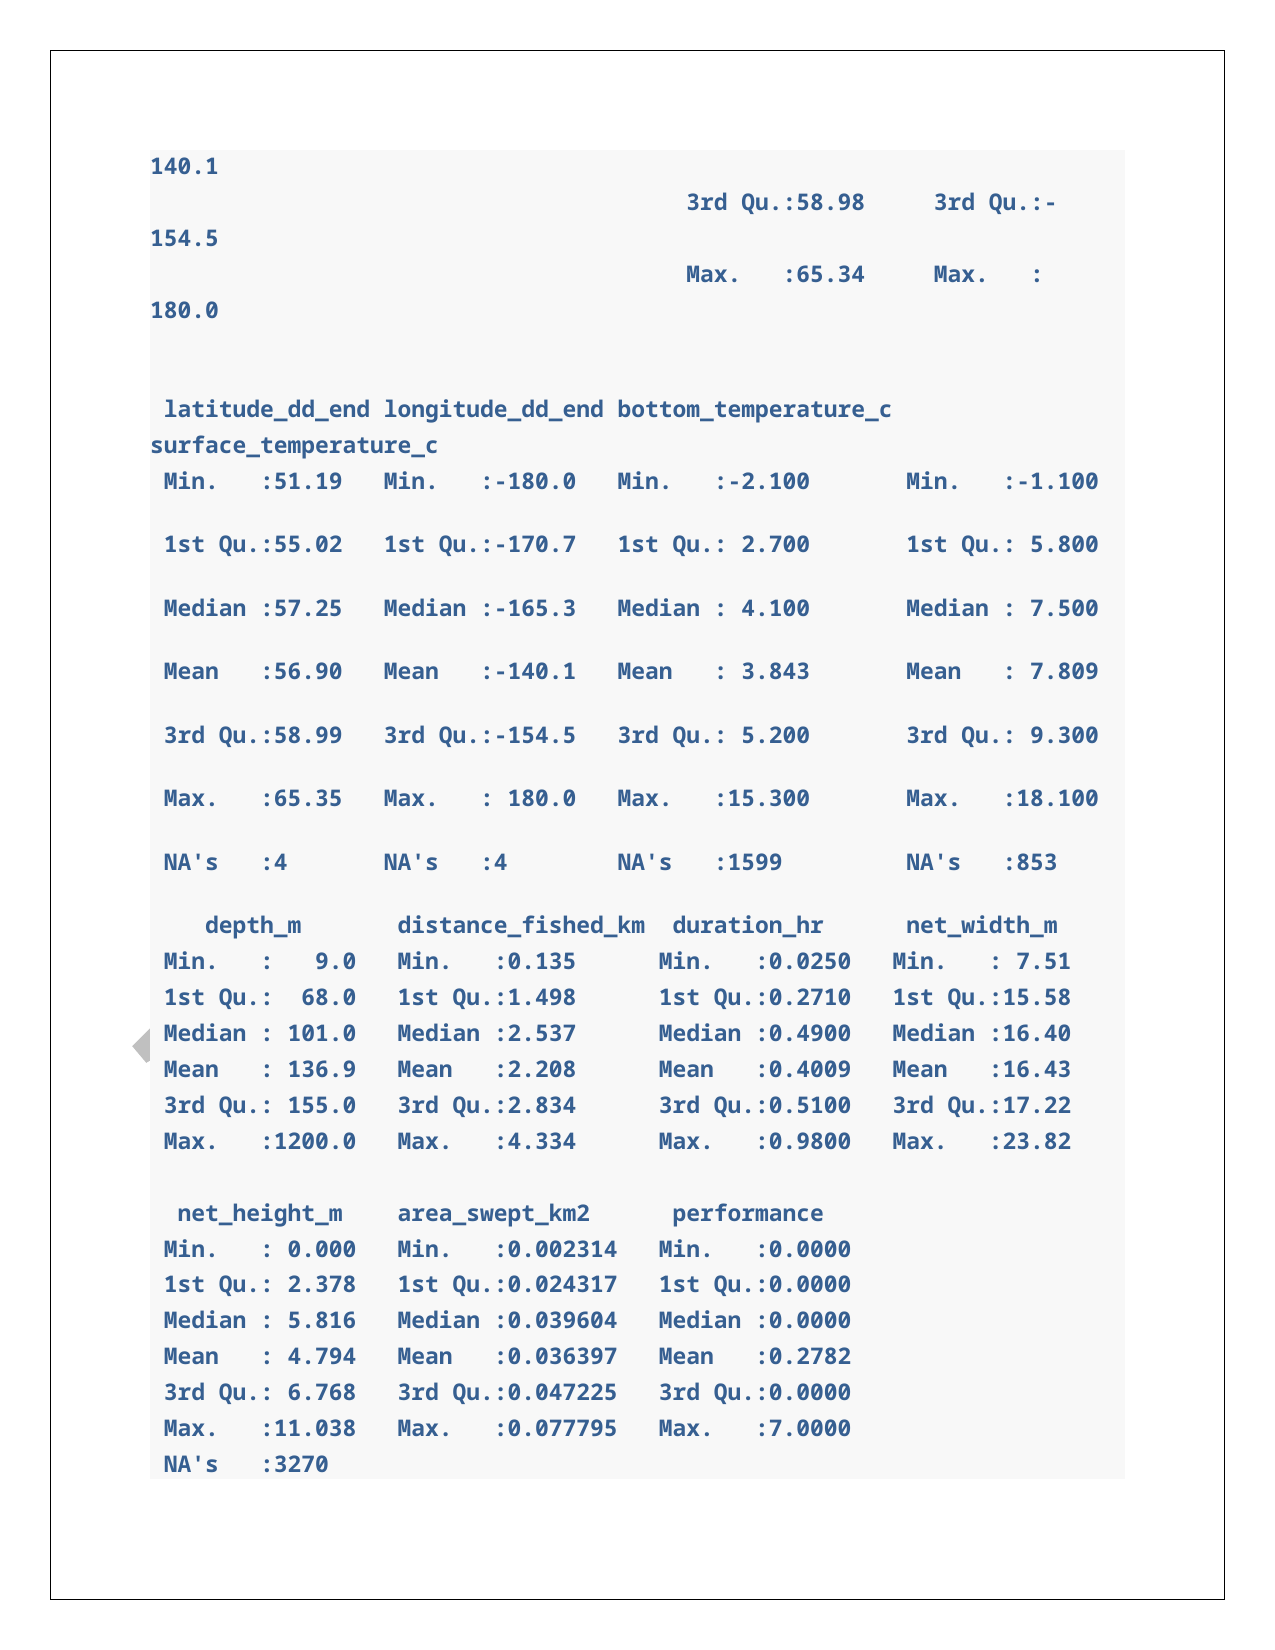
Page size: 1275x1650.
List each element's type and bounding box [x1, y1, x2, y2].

text [150, 150, 1125, 1479]
